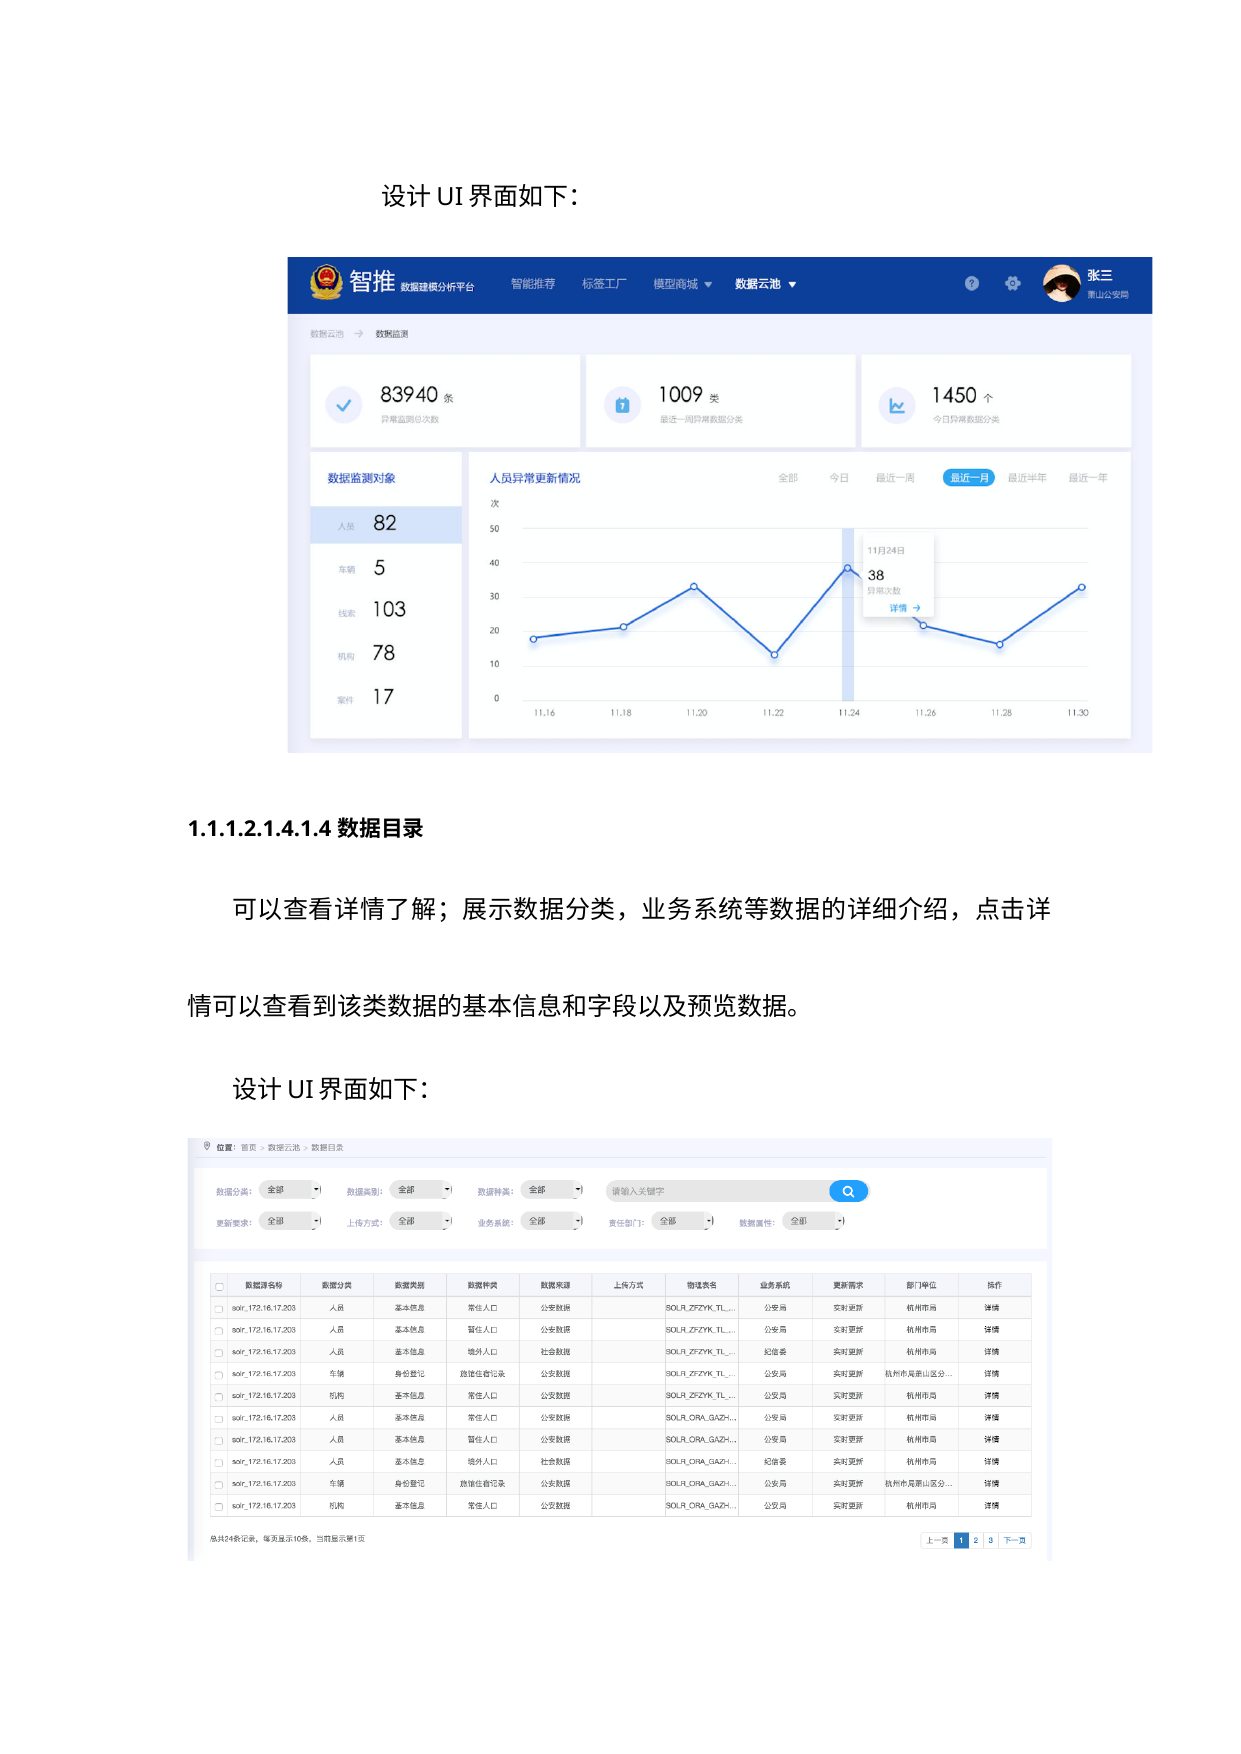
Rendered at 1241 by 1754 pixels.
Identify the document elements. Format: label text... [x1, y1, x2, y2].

text 可以查看详情了解；展示数据分类，业务系统等数据的详细介绍，点击详情可以查看到该类数据的基本信息和字段以及预览数据。 [187, 875, 1053, 1037]
text 数据目录 [187, 811, 1028, 843]
list 设计UI界面如下： [331, 162, 1053, 227]
picture [287, 257, 1153, 753]
picture [187, 1138, 1053, 1561]
text 设计UI界面如下： [187, 1055, 1053, 1120]
